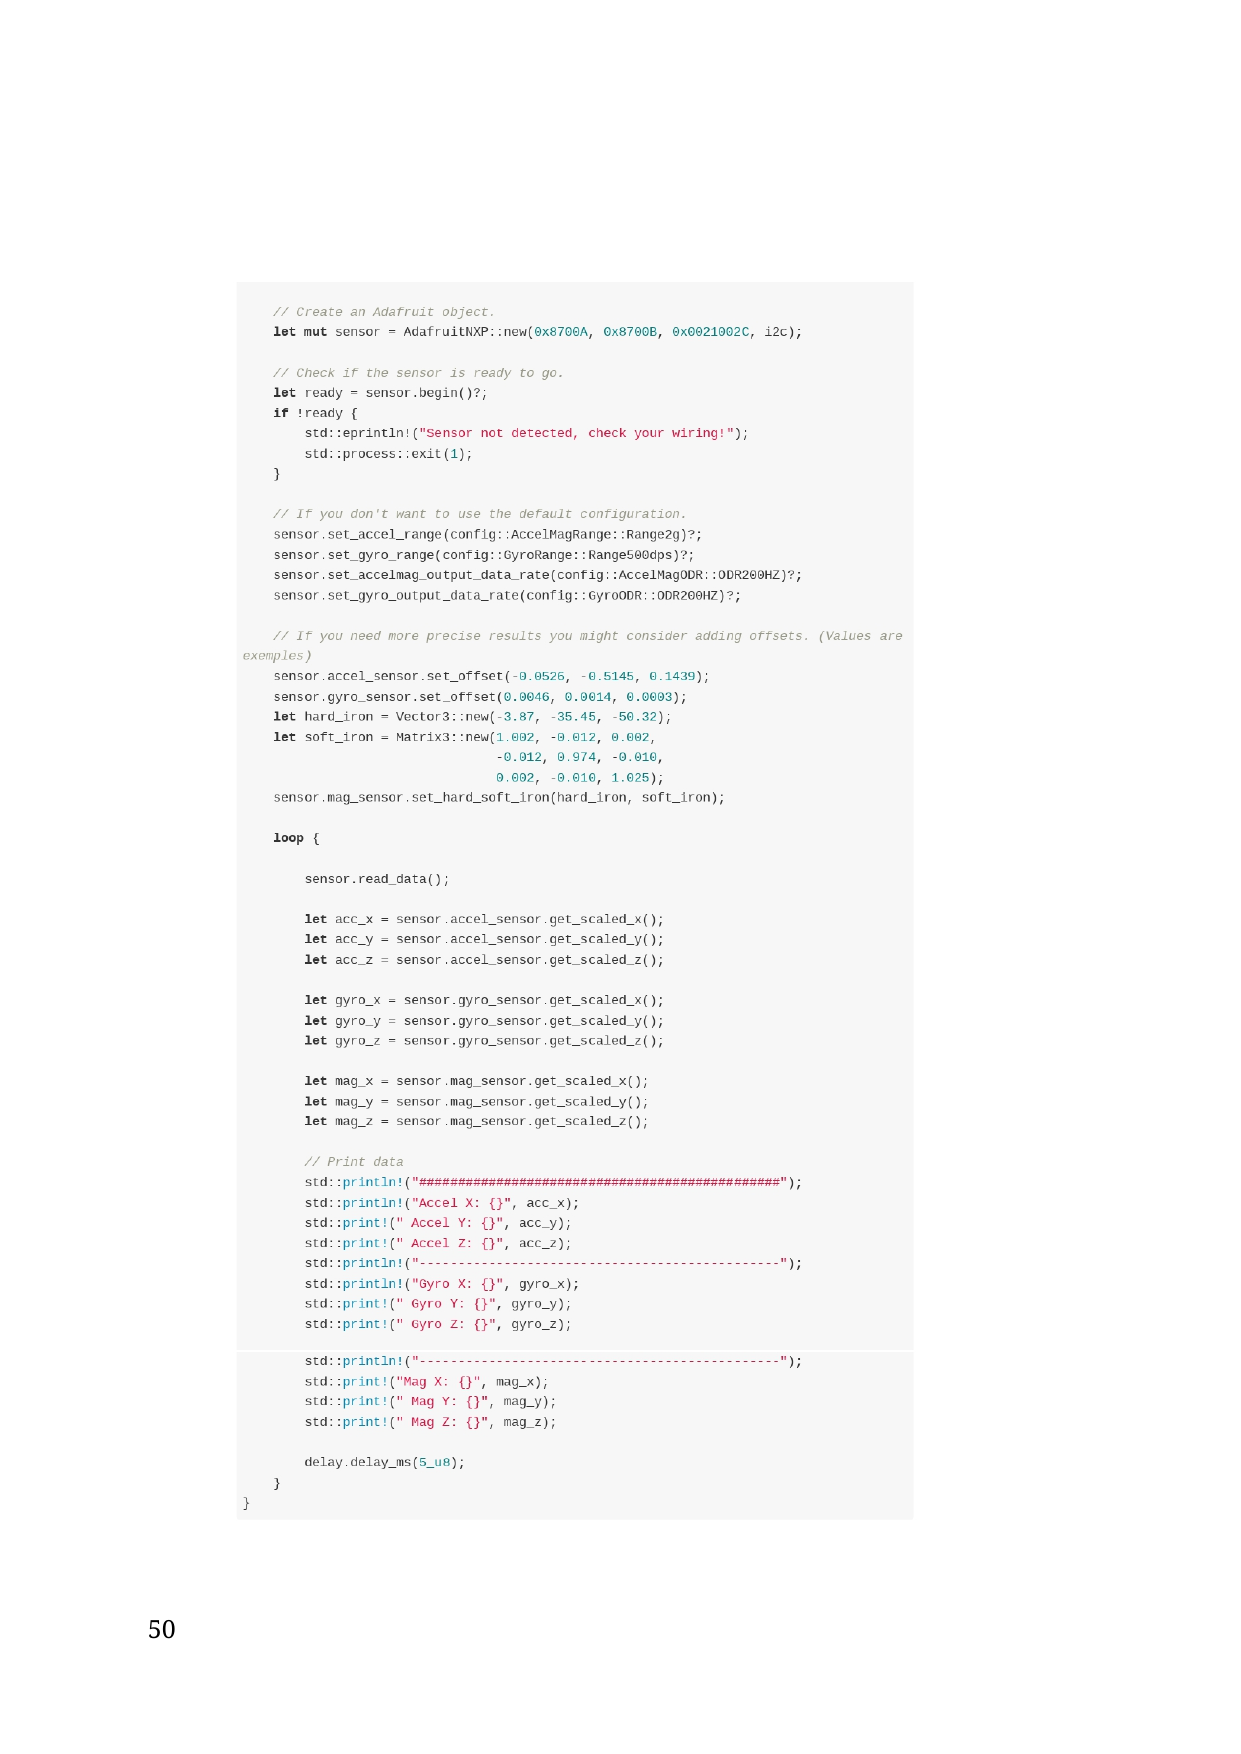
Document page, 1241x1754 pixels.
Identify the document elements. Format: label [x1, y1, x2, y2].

picture [147, 147, 1093, 1522]
